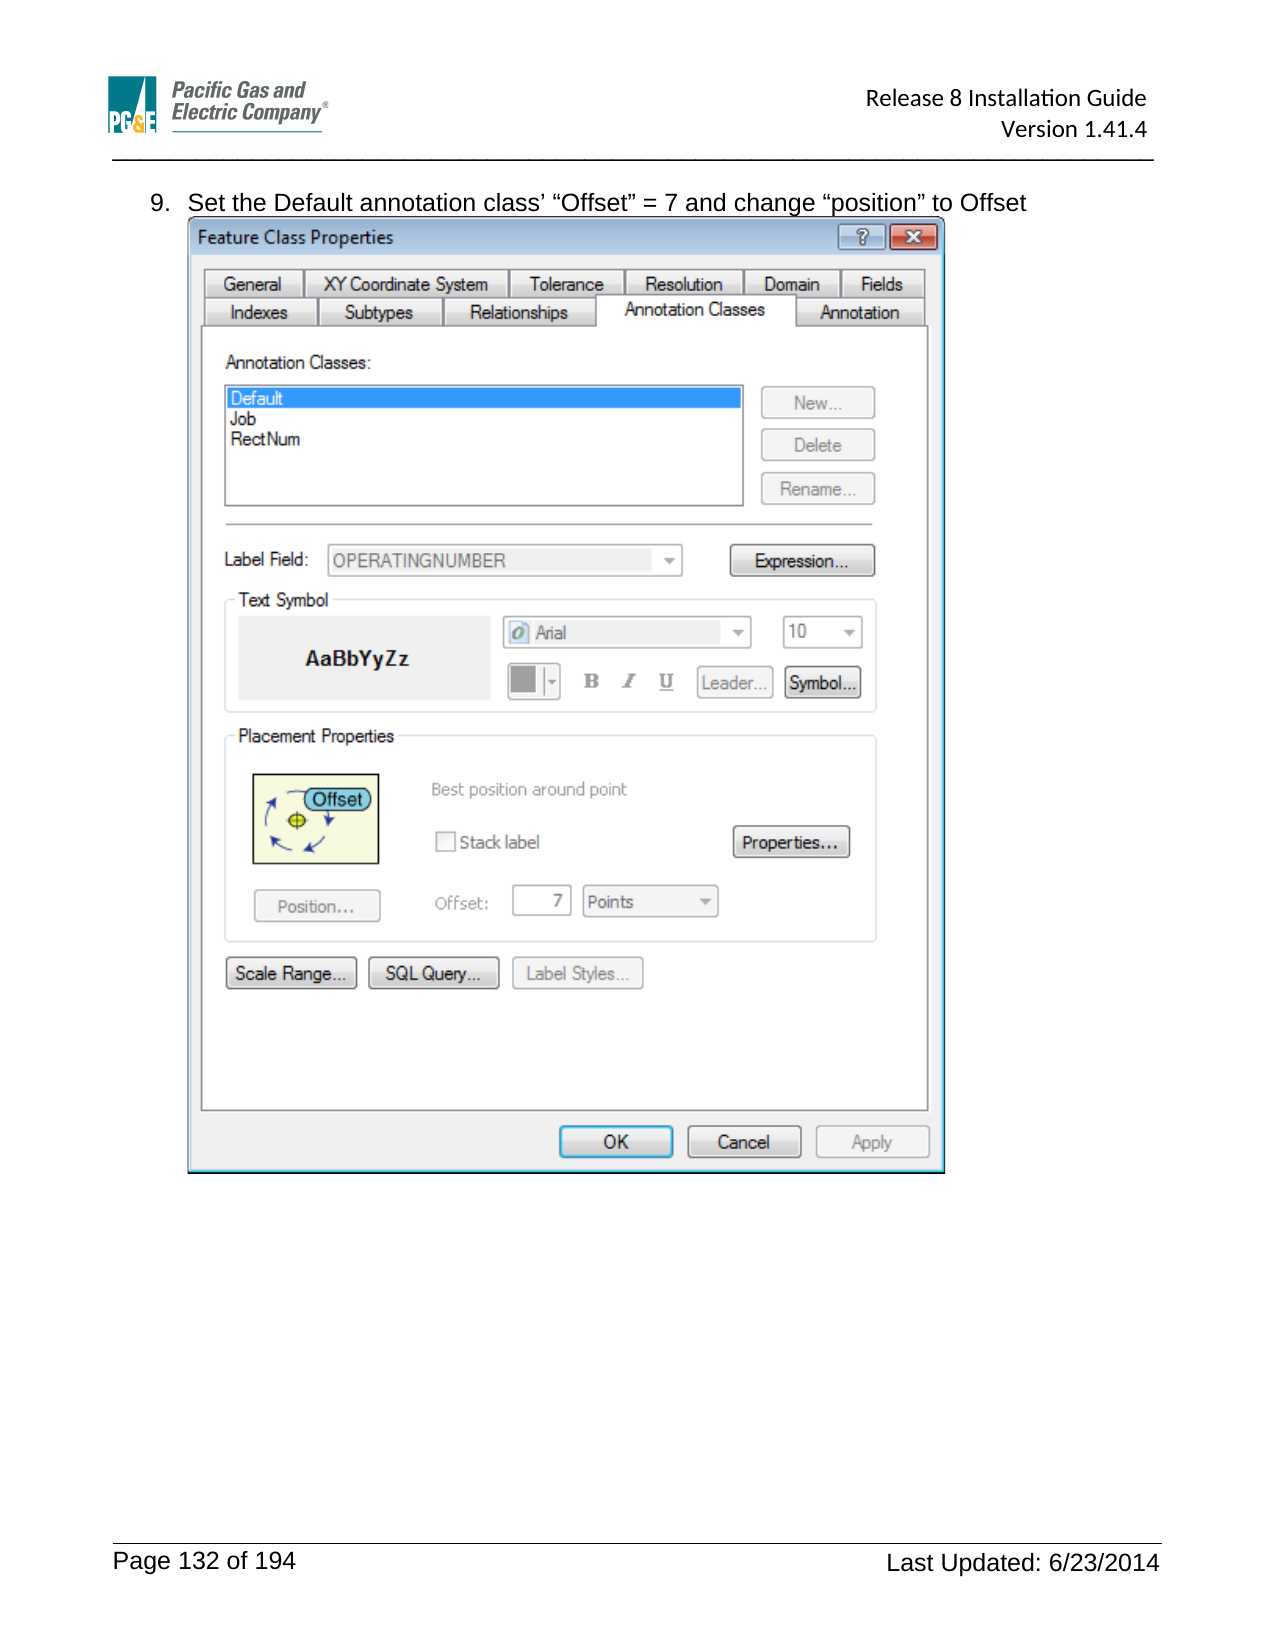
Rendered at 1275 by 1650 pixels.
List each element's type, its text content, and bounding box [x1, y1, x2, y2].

list Set the Default annotation class’ “Offset” = 7 and change “position” to Offset [150, 187, 1162, 216]
picture [187, 216, 946, 1174]
